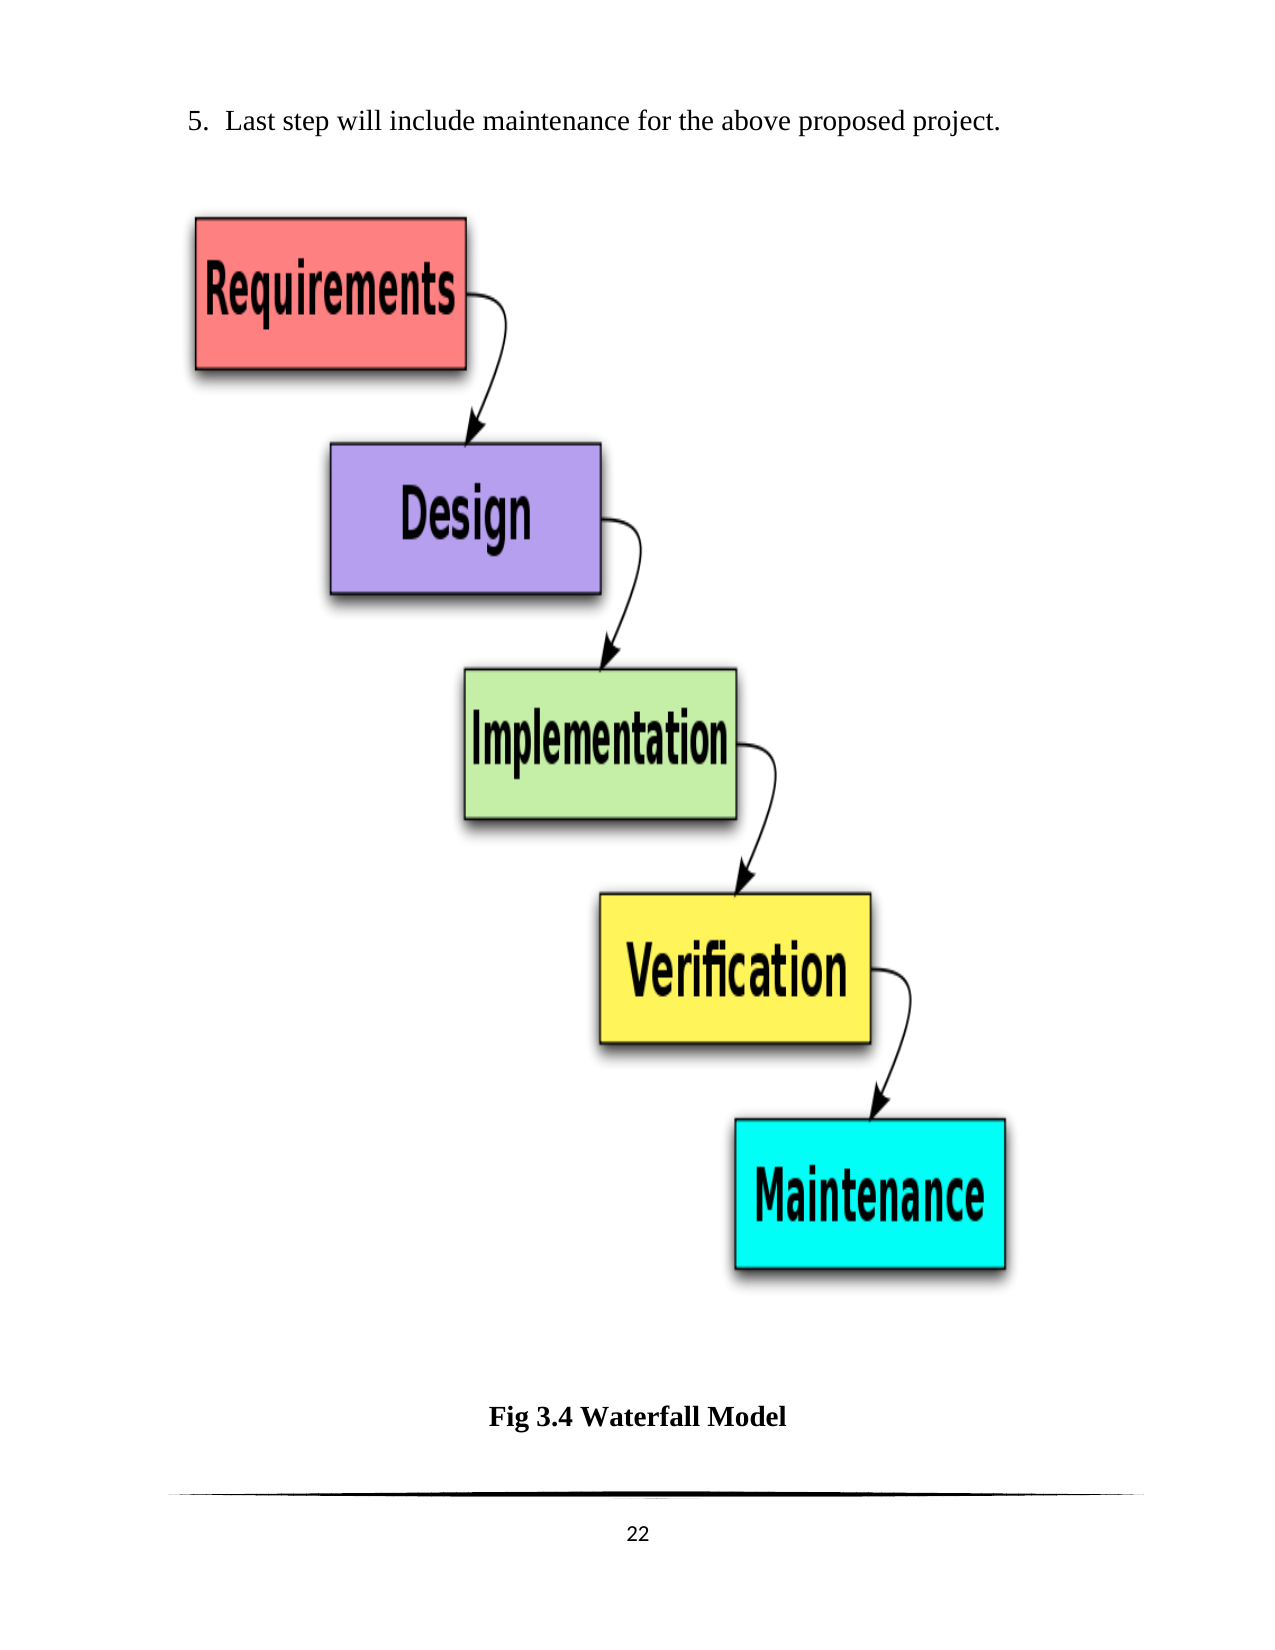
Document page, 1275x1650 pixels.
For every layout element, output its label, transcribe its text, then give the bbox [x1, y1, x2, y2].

list Last step will include maintenance for the above proposed project. [187, 103, 1125, 137]
picture [150, 180, 1049, 1304]
picture [168, 1490, 1144, 1499]
text Fig 3.4 Waterfall Model [150, 1399, 1125, 1433]
